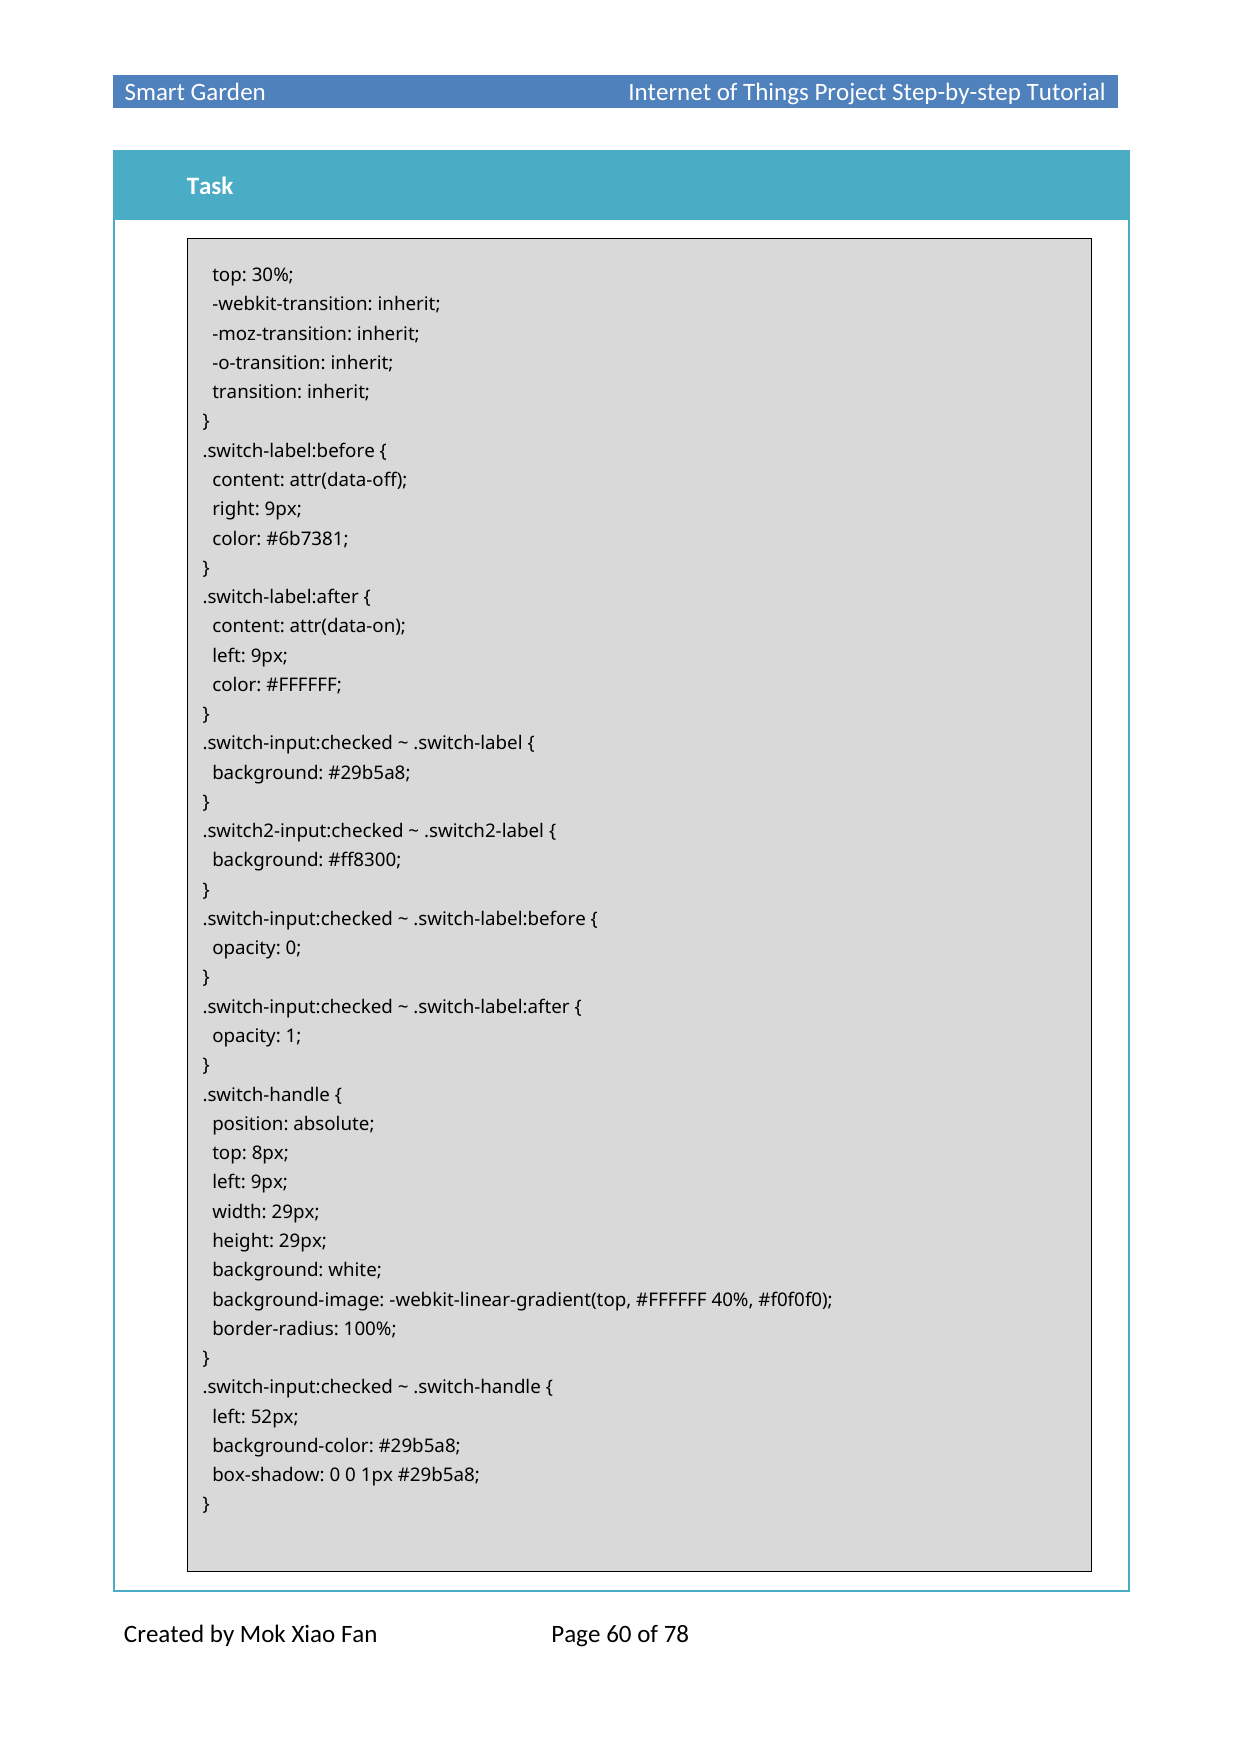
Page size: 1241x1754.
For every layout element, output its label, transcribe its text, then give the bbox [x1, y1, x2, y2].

table_header [115, 152, 169, 218]
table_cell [169, 220, 1128, 1590]
table_header Task [169, 152, 1128, 218]
table_cell [115, 220, 169, 1590]
